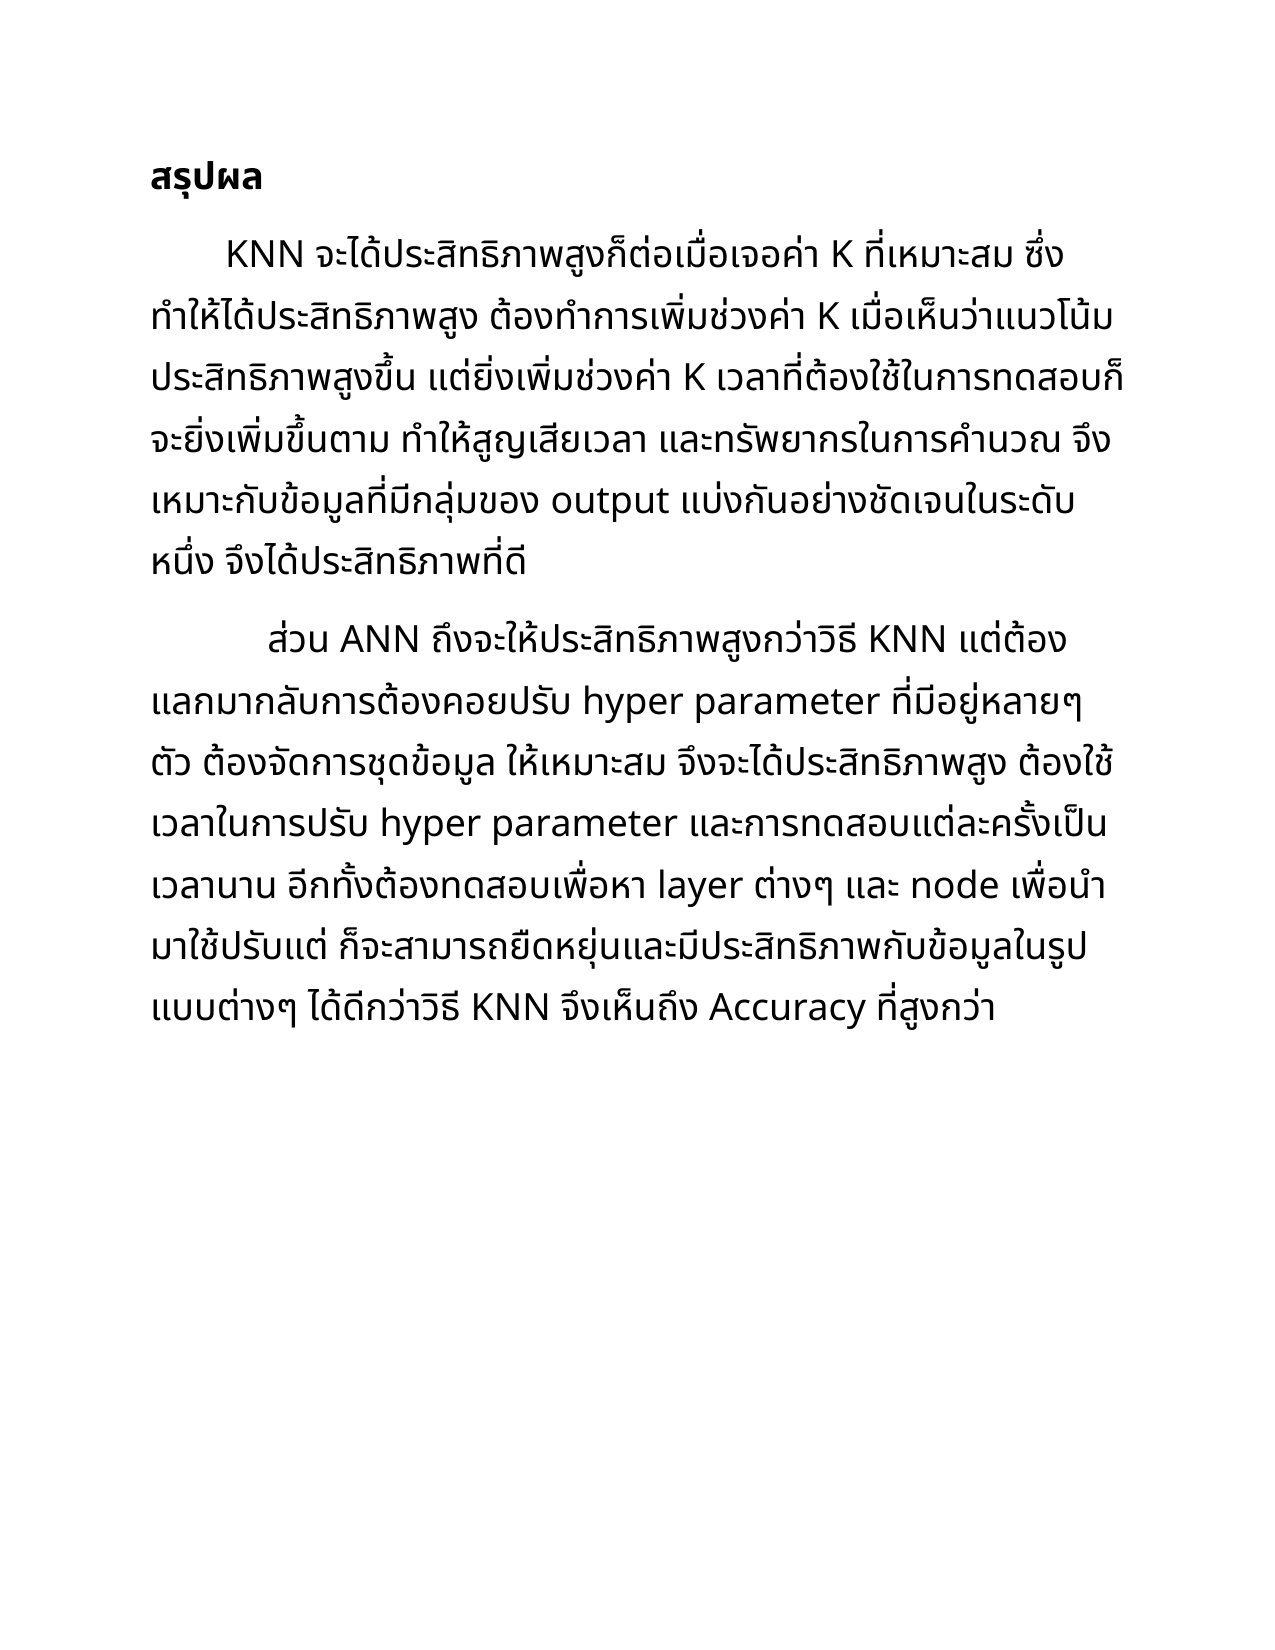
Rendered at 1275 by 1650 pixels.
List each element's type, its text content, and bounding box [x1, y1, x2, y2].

text สรุปผล [150, 150, 1125, 207]
text KNN จะได้ประสิทธิภาพสูงก็ต่อเมื่อเจอค่า K ที่เหมาะสม ซึ่งทำให้ได้ประสิทธิภาพสูง ต้องทำการเพิ่มช่วงค่า K เมื่อเห็นว่าแนวโน้มประสิทธิภาพสูงขึ้น แต่ยิ่งเพิ่มช่วงค่า K เวลาที่ต้องใช้ในการทดสอบก็จะยิ่งเพิ่มขึ้นตาม ทำให้สูญเสียเวลา และทรัพยากรในการคำนวณ จึงเหมาะกับข้อมูลที่มีกลุ่มของ output แบ่งกันอย่างชัดเจนในระดับหนึ่ง จึงได้ประสิทธิภาพที่ดี [150, 228, 1125, 591]
text ส่วน ANN ถึงจะให้ประสิทธิภาพสูงกว่าวิธี KNN แต่ต้องแลกมากลับการต้องคอยปรับ hyper parameter ที่มีอยู่หลายๆตัว ต้องจัดการชุดข้อมูล ให้เหมาะสม จึงจะได้ประสิทธิภาพสูง ต้องใช้เวลาในการปรับ hyper parameter และการทดสอบแต่ละครั้งเป็นเวลานาน อีกทั้งต้องทดสอบเพื่อหา layer ต่างๆ และ node เพื่อนำมาใช้ปรับแต่ ก็จะสามารถยืดหยุ่นและมีประสิทธิภาพกับข้อมูลในรูปแบบต่างๆ ได้ดีกว่าวิธี KNN จึงเห็นถึง Accuracy ที่สูงกว่า [150, 613, 1125, 1038]
